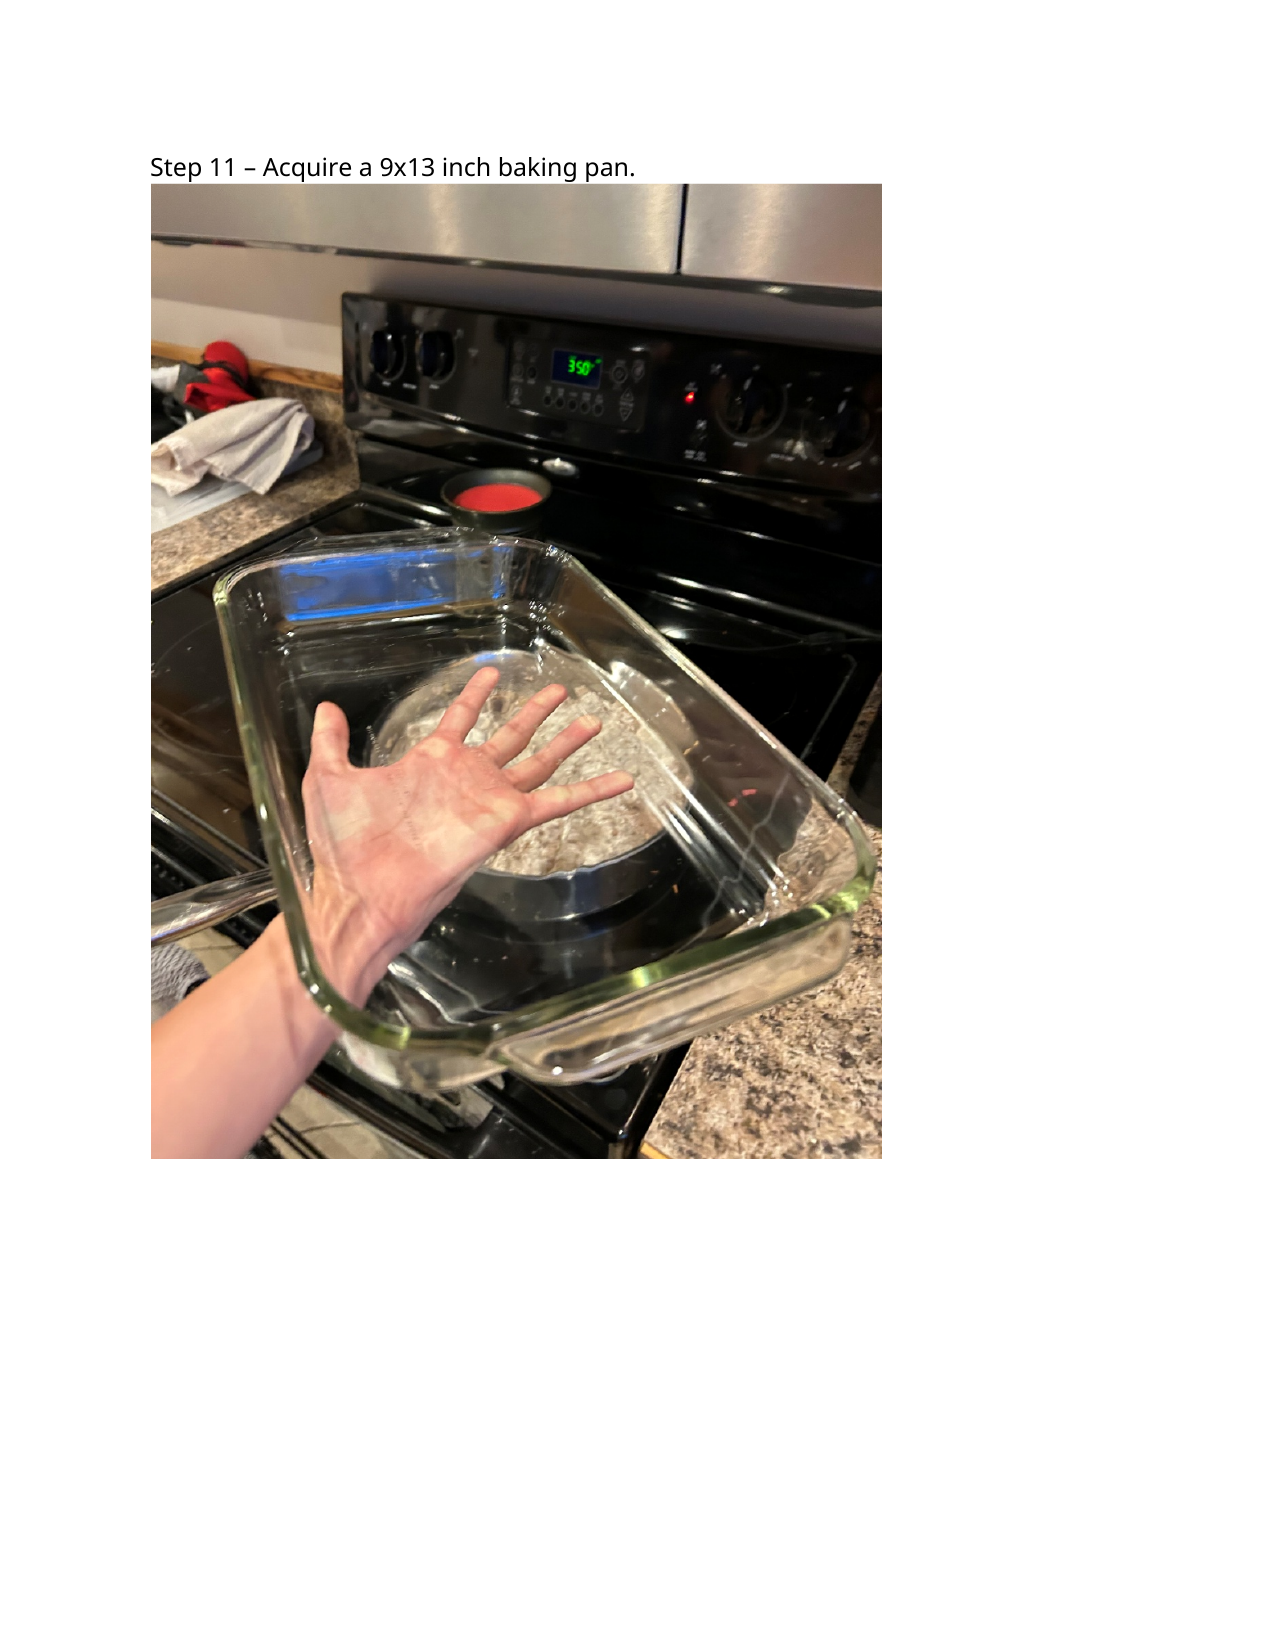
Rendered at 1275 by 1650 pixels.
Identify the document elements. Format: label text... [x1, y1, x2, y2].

picture [151, 185, 882, 1158]
text Step 11 – Acquire a 9x13 inch baking pan. [150, 150, 1125, 184]
